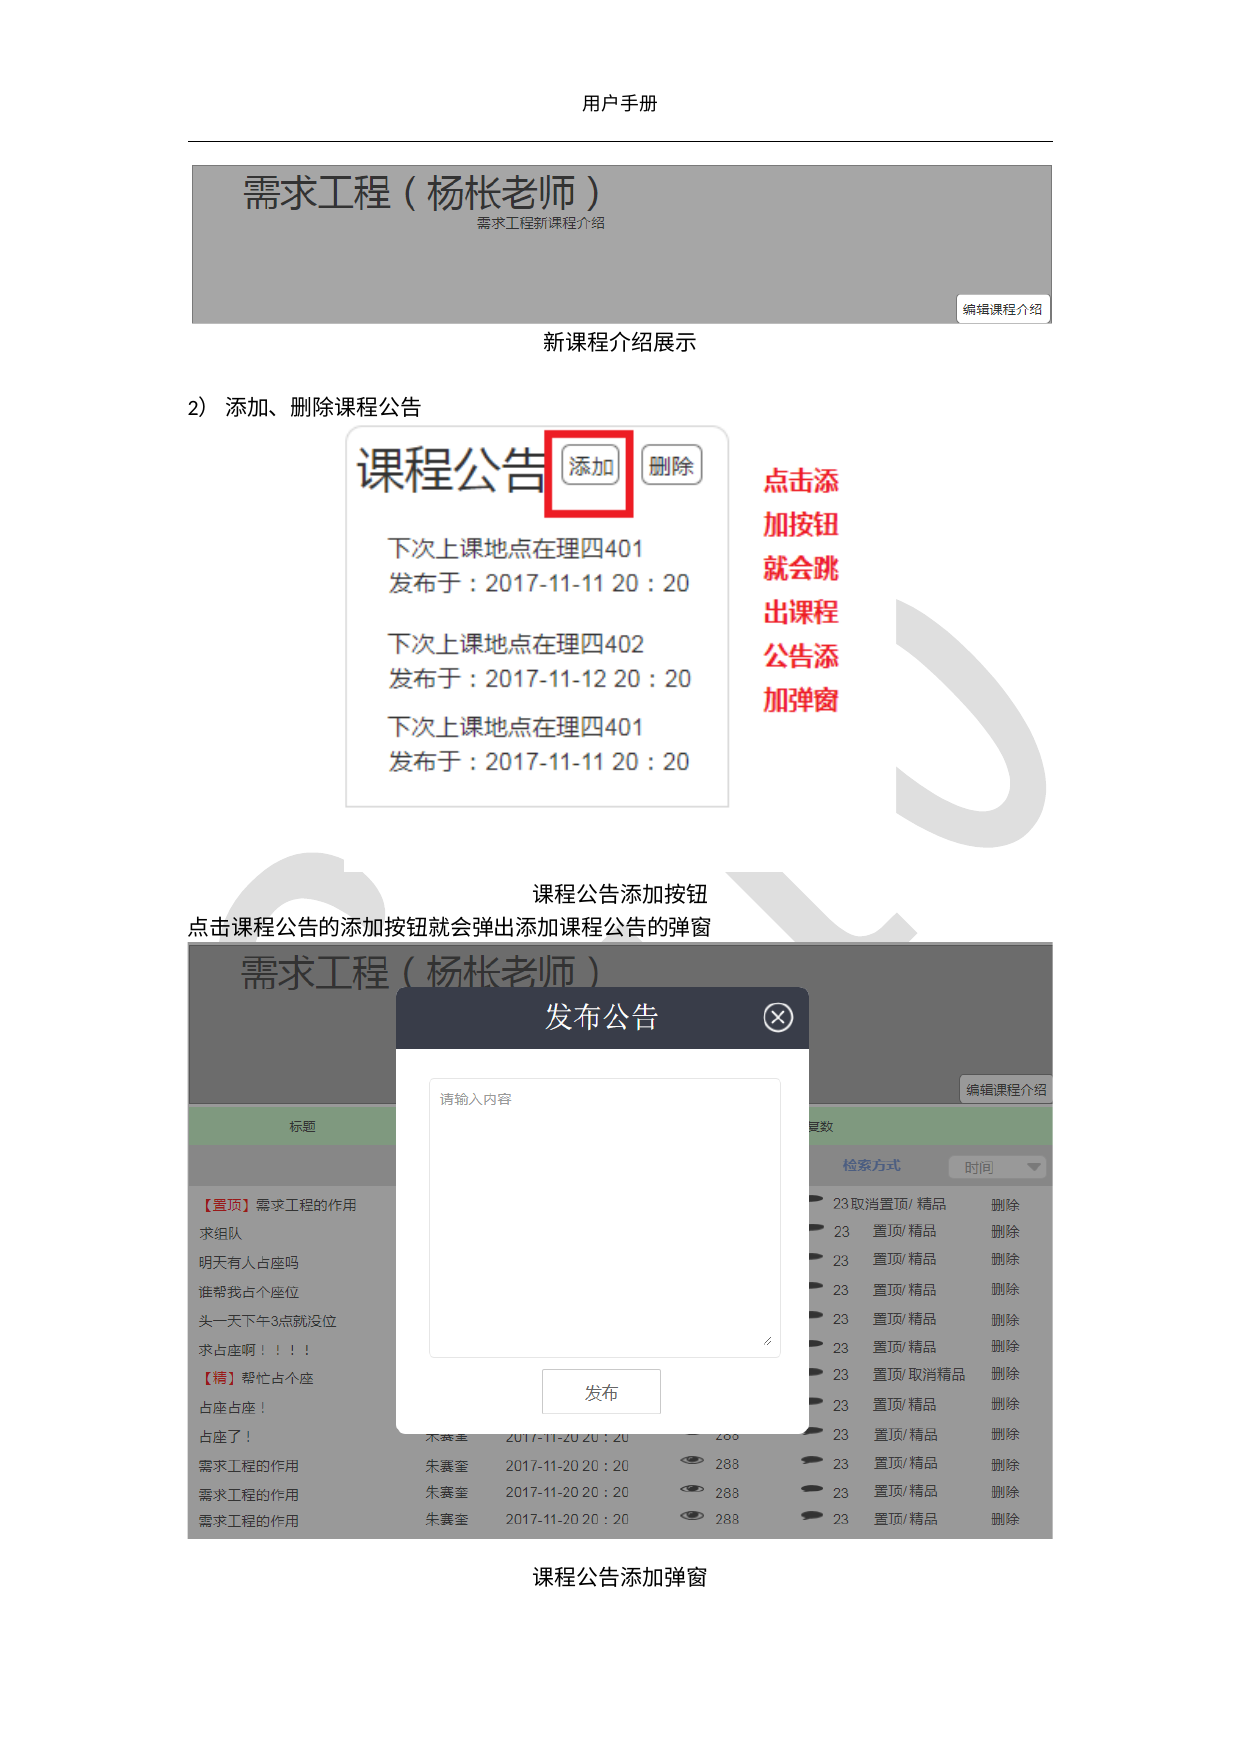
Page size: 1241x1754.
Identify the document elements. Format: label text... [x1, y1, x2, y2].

text 点击课程公告的添加按钮就会弹出添加课程公告的弹窗 [187, 909, 1053, 942]
text 新课程介绍展示 [187, 324, 1053, 357]
picture [344, 422, 897, 872]
picture [187, 942, 1053, 1539]
text 课程公告添加按钮 [187, 877, 1053, 909]
picture [187, 162, 1053, 324]
text 课程公告添加弹窗 [187, 1559, 1053, 1592]
list 添加、删除课程公告 [187, 389, 1053, 422]
